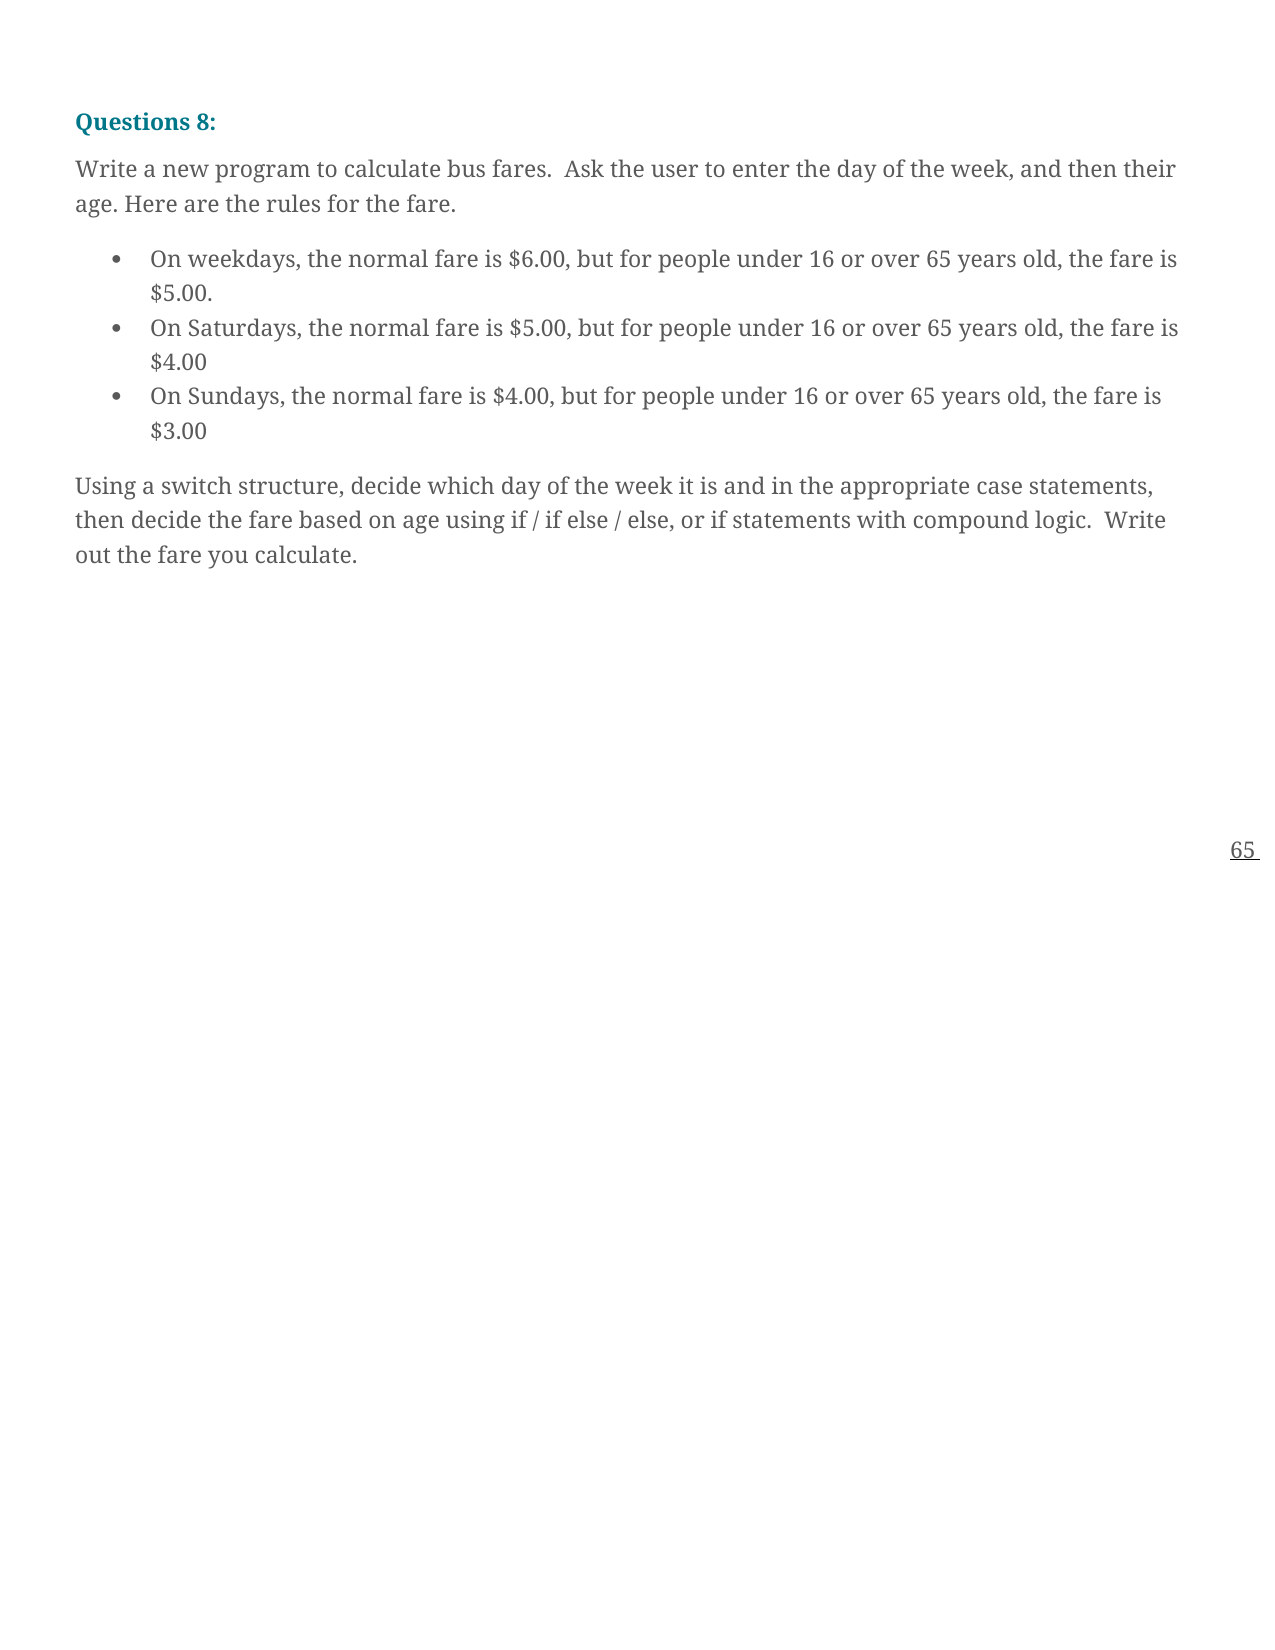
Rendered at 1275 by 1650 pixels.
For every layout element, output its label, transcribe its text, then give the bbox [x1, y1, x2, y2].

subtitle Questions 8: [75, 106, 1200, 137]
list On Sundays, the normal fare is $4.00, but for people under 16 or over 65 years old, the fare is $3.00 [112, 380, 1200, 446]
text Using a switch structure, decide which day of the week it is and in the appropriate case statements, then decide the fare based on age using if / if else / else, or if statements with compound logic. Write out the fare you calculate. [75, 470, 1200, 570]
text Write a new program to calculate bus fares. Ask the user to enter the day of the week, and then their age. Here are the rules for the fare. [75, 153, 1200, 219]
list On Saturdays, the normal fare is $5.00, but for people under 16 or over 65 years old, the fare is $4.00 [112, 311, 1200, 377]
list On weekdays, the normal fare is $6.00, but for people under 16 or over 65 years old, the fare is $5.00. [112, 243, 1200, 308]
